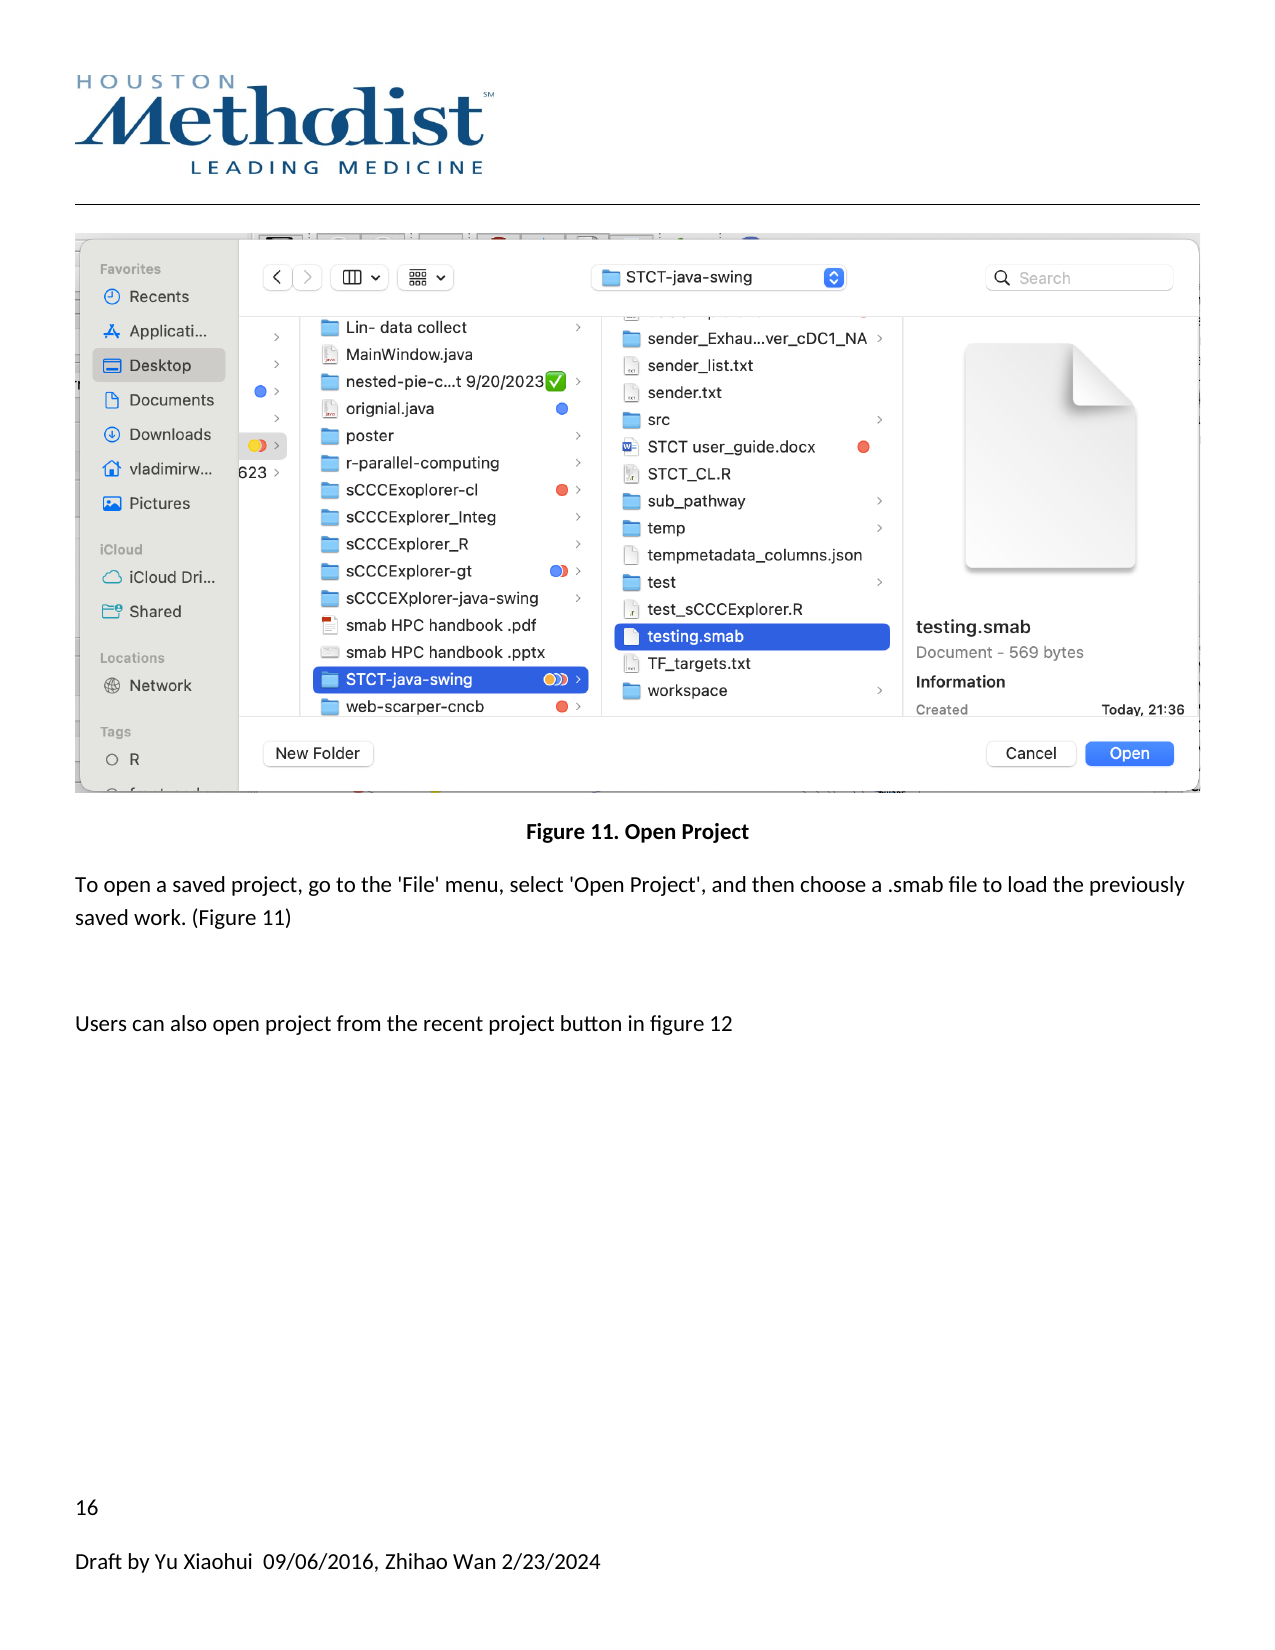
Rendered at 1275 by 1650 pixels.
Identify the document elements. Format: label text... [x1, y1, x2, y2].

text Users can also open project from the recent project button in figure 12 [75, 1009, 1200, 1037]
text Figure 11. Open Project [75, 817, 1200, 846]
picture [75, 233, 1200, 793]
text To open a saved project, go to the 'File' menu, select 'Open Project', and then choose a .smab file to load the previously saved work. (Figure 11) [75, 871, 1200, 931]
picture [75, 75, 494, 174]
